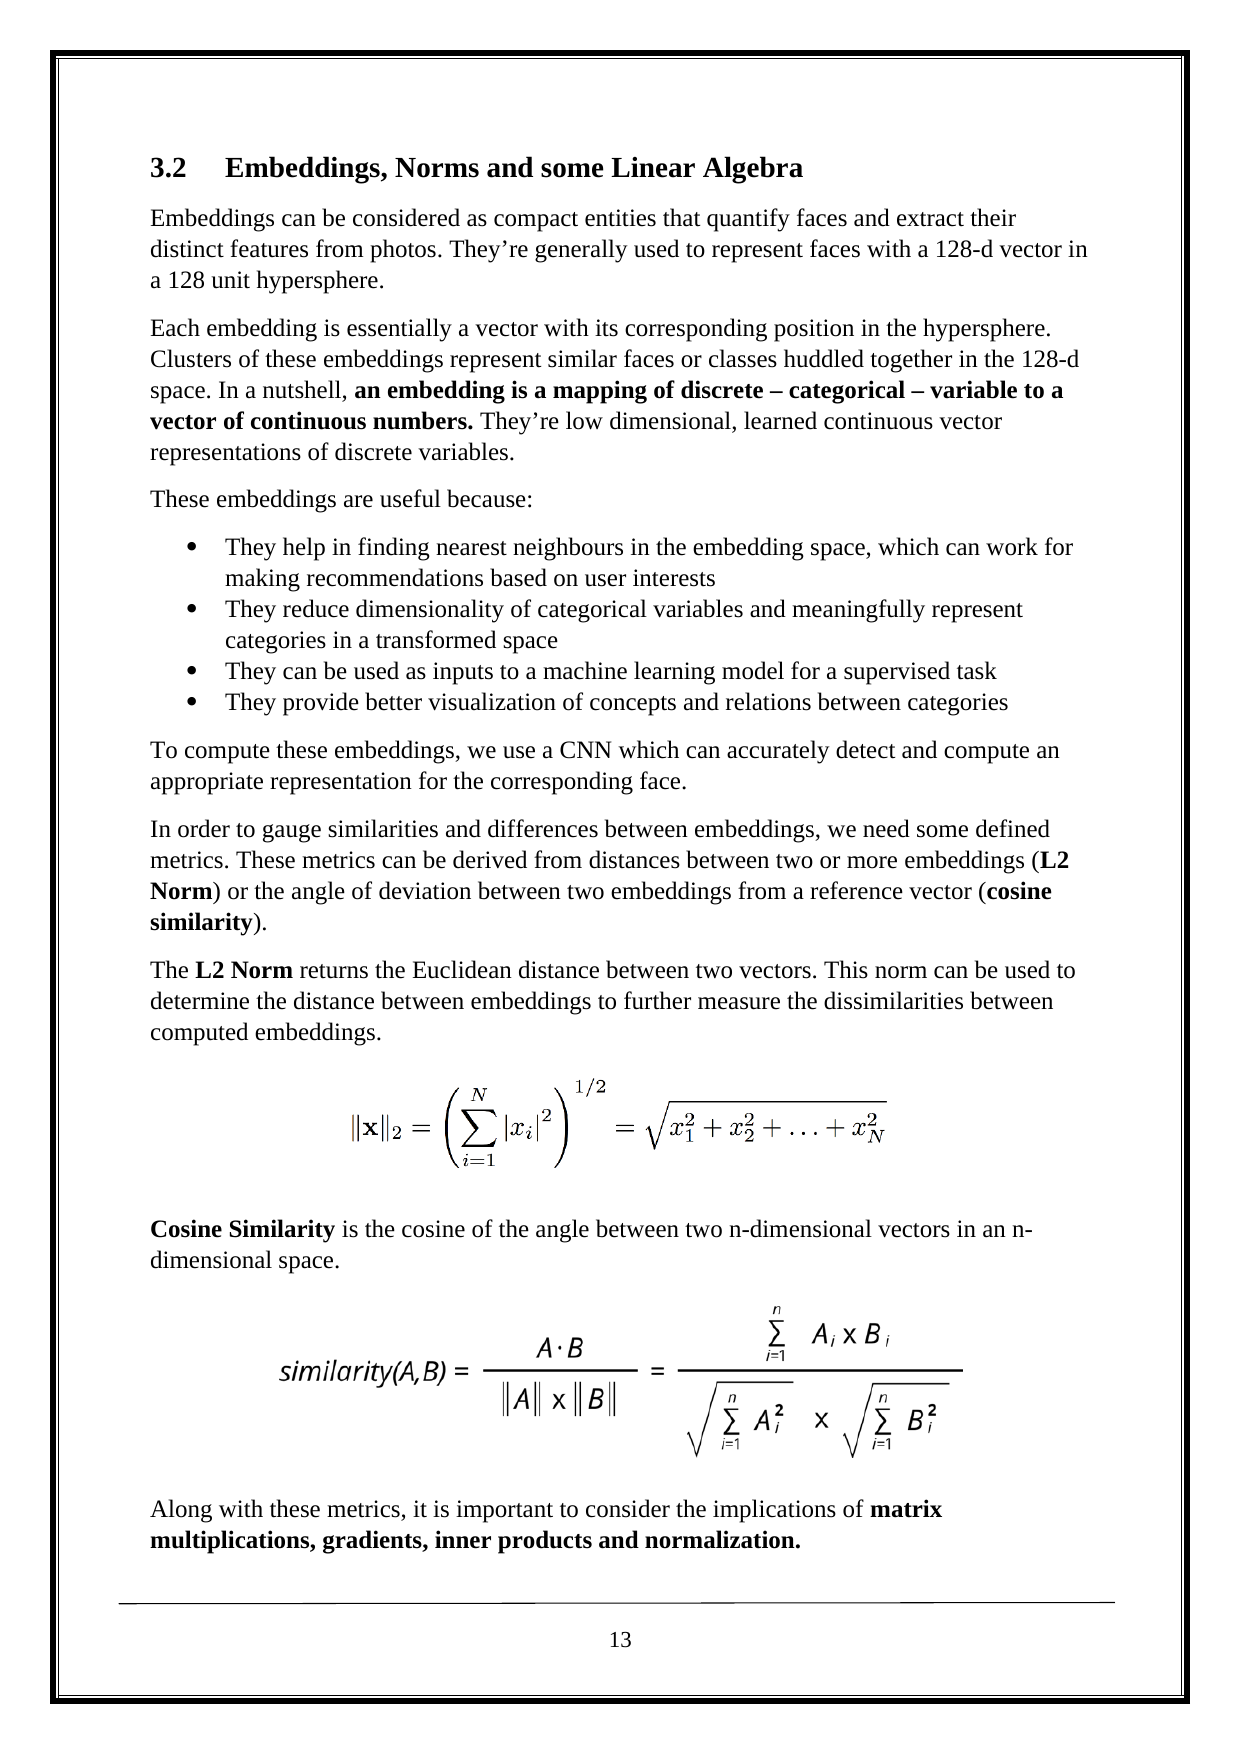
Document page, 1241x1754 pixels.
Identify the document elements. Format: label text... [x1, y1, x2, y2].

list They provide better visualization of concepts and relations between categories [187, 687, 1090, 716]
list They reduce dimensionality of categorical variables and meaningfully represent categories in a transformed space [187, 594, 1090, 654]
text Each embedding is essentially a vector with its corresponding position in the hypersphere. Clusters of these embeddings represent similar faces or classes huddled together in the 128-d space. In a nutshell, an embedding is a mapping of discrete – categorical – variable to a vector of continuous numbers. They’re low dimensional, learned continuous vector representations of discrete variables. [150, 313, 1090, 466]
list They help in finding nearest neighbours in the embedding space, which can work for making recommendations based on user interests [187, 532, 1090, 592]
picture [328, 1064, 912, 1196]
text Along with these metrics, it is important to consider the implications of matrix multiplications, gradients, inner products and normalization. [150, 1494, 1090, 1553]
text 3.2 Embeddings, Norms and some Linear Algebra [150, 150, 1090, 183]
text These embeddings are useful because: [150, 484, 1090, 513]
text Cosine Similarity is the cosine of the angle between two n-dimensional vectors in an n-dimensional space. [150, 1214, 1090, 1274]
text Embeddings can be considered as compact entities that quantify faces and extract their distinct features from photos. They’re generally used to represent faces with a 128-d vector in a 128 unit hypersphere. [150, 203, 1090, 294]
list They can be used as inputs to a machine learning model for a supervised task [187, 656, 1090, 685]
text In order to gauge similarities and differences between embeddings, we need some defined metrics. These metrics can be derived from distances between two or more embeddings (L2 Norm) or the angle of deviation between two embeddings from a reference vector (cosine similarity). [150, 814, 1090, 936]
text To compute these embeddings, we use a CNN which can accurately detect and compute an appropriate representation for the corresponding face. [150, 735, 1090, 795]
text The L2 Norm returns the Euclidean distance between two vectors. This norm can be used to determine the distance between embeddings to further measure the dissimilarities between computed embeddings. [150, 955, 1090, 1046]
picture [270, 1292, 970, 1475]
